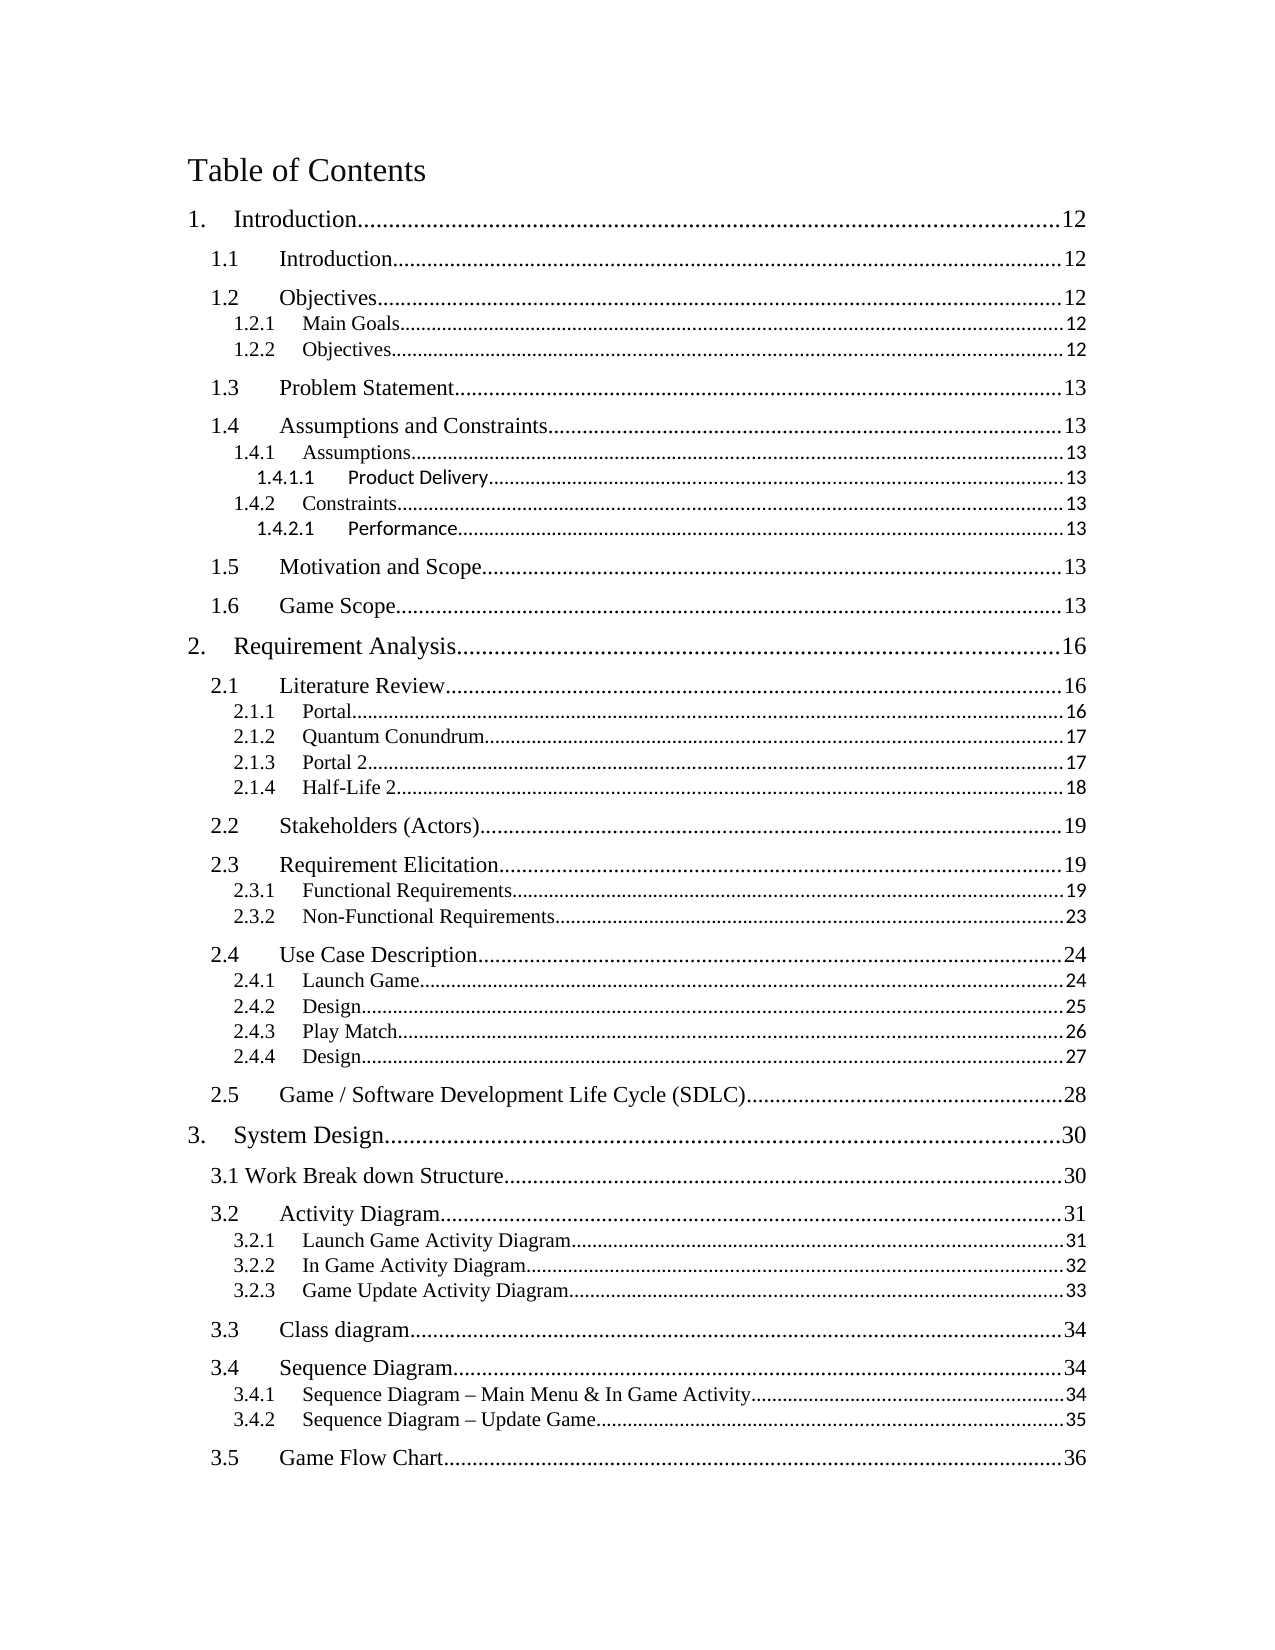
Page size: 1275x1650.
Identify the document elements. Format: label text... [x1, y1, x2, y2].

text 2.3.2 Non-Functional Requirements 23 [233, 903, 1087, 928]
text 3.2 Activity Diagram 31 [210, 1201, 1087, 1227]
text 1. Introduction 12 [187, 204, 1087, 233]
text 3.4.2 Sequence Diagram – Update Game 35 [233, 1406, 1087, 1432]
text 2.3 Requirement Elicitation 19 [210, 851, 1087, 878]
text 1.6 Game Scope 13 [210, 592, 1087, 618]
text 2.1 Literature Review 16 [210, 672, 1087, 698]
text 2.2 Stakeholders (Actors) 19 [210, 812, 1087, 839]
text 1.4.1 Assumptions 13 [233, 439, 1087, 464]
text 1.2.2 Objectives 12 [233, 336, 1087, 361]
text 3.4.1 Sequence Diagram – Main Menu & In Game Activity 34 [233, 1381, 1087, 1406]
text 2.4 Use Case Description 24 [210, 941, 1087, 967]
text 2. Requirement Analysis 16 [187, 631, 1087, 659]
text 3. System Design 30 [187, 1120, 1087, 1149]
text 2.4.1 Launch Game 24 [233, 967, 1087, 993]
text 2.4.4 Design 27 [233, 1044, 1087, 1069]
text 1.4.2 Constraints 13 [233, 490, 1087, 515]
text 2.3.1 Functional Requirements 19 [233, 878, 1087, 903]
text 2.1.2 Quantum Conundrum 17 [233, 724, 1087, 749]
text 2.5 Game / Software Development Life Cycle (SDLC) 28 [210, 1082, 1087, 1108]
text 3.5 Game Flow Chart 36 [210, 1444, 1087, 1471]
text 2.4.3 Play Match 26 [233, 1018, 1087, 1044]
text 1.2.1 Main Goals 12 [233, 310, 1087, 336]
text 3.3 Class diagram 34 [210, 1316, 1087, 1342]
text 1.4.2.1 Performance 13 [256, 515, 1087, 541]
text 1.1 Introduction 12 [210, 245, 1087, 271]
text 3.1 Work Break down Structure 30 [210, 1162, 1087, 1188]
text 2.1.1 Portal 16 [233, 698, 1087, 724]
text 3.2.3 Game Update Activity Diagram 33 [233, 1278, 1087, 1303]
text 1.5 Motivation and Scope 13 [210, 553, 1087, 579]
text 2.1.3 Portal 2 17 [233, 749, 1087, 774]
text 3.2.1 Launch Game Activity Diagram 31 [233, 1227, 1087, 1252]
text 2.4.2 Design 25 [233, 993, 1087, 1018]
text 3.4 Sequence Diagram 34 [210, 1354, 1087, 1381]
text 1.4 Assumptions and Constraints 13 [210, 412, 1087, 439]
text 3.2.2 In Game Activity Diagram 32 [233, 1252, 1087, 1278]
text 1.2 Objectives 12 [210, 284, 1087, 310]
text 1.4.1.1 Product Delivery 13 [256, 464, 1087, 490]
text 2.1.4 Half-Life 2 18 [233, 774, 1087, 800]
text 1.3 Problem Statement 13 [210, 374, 1087, 400]
